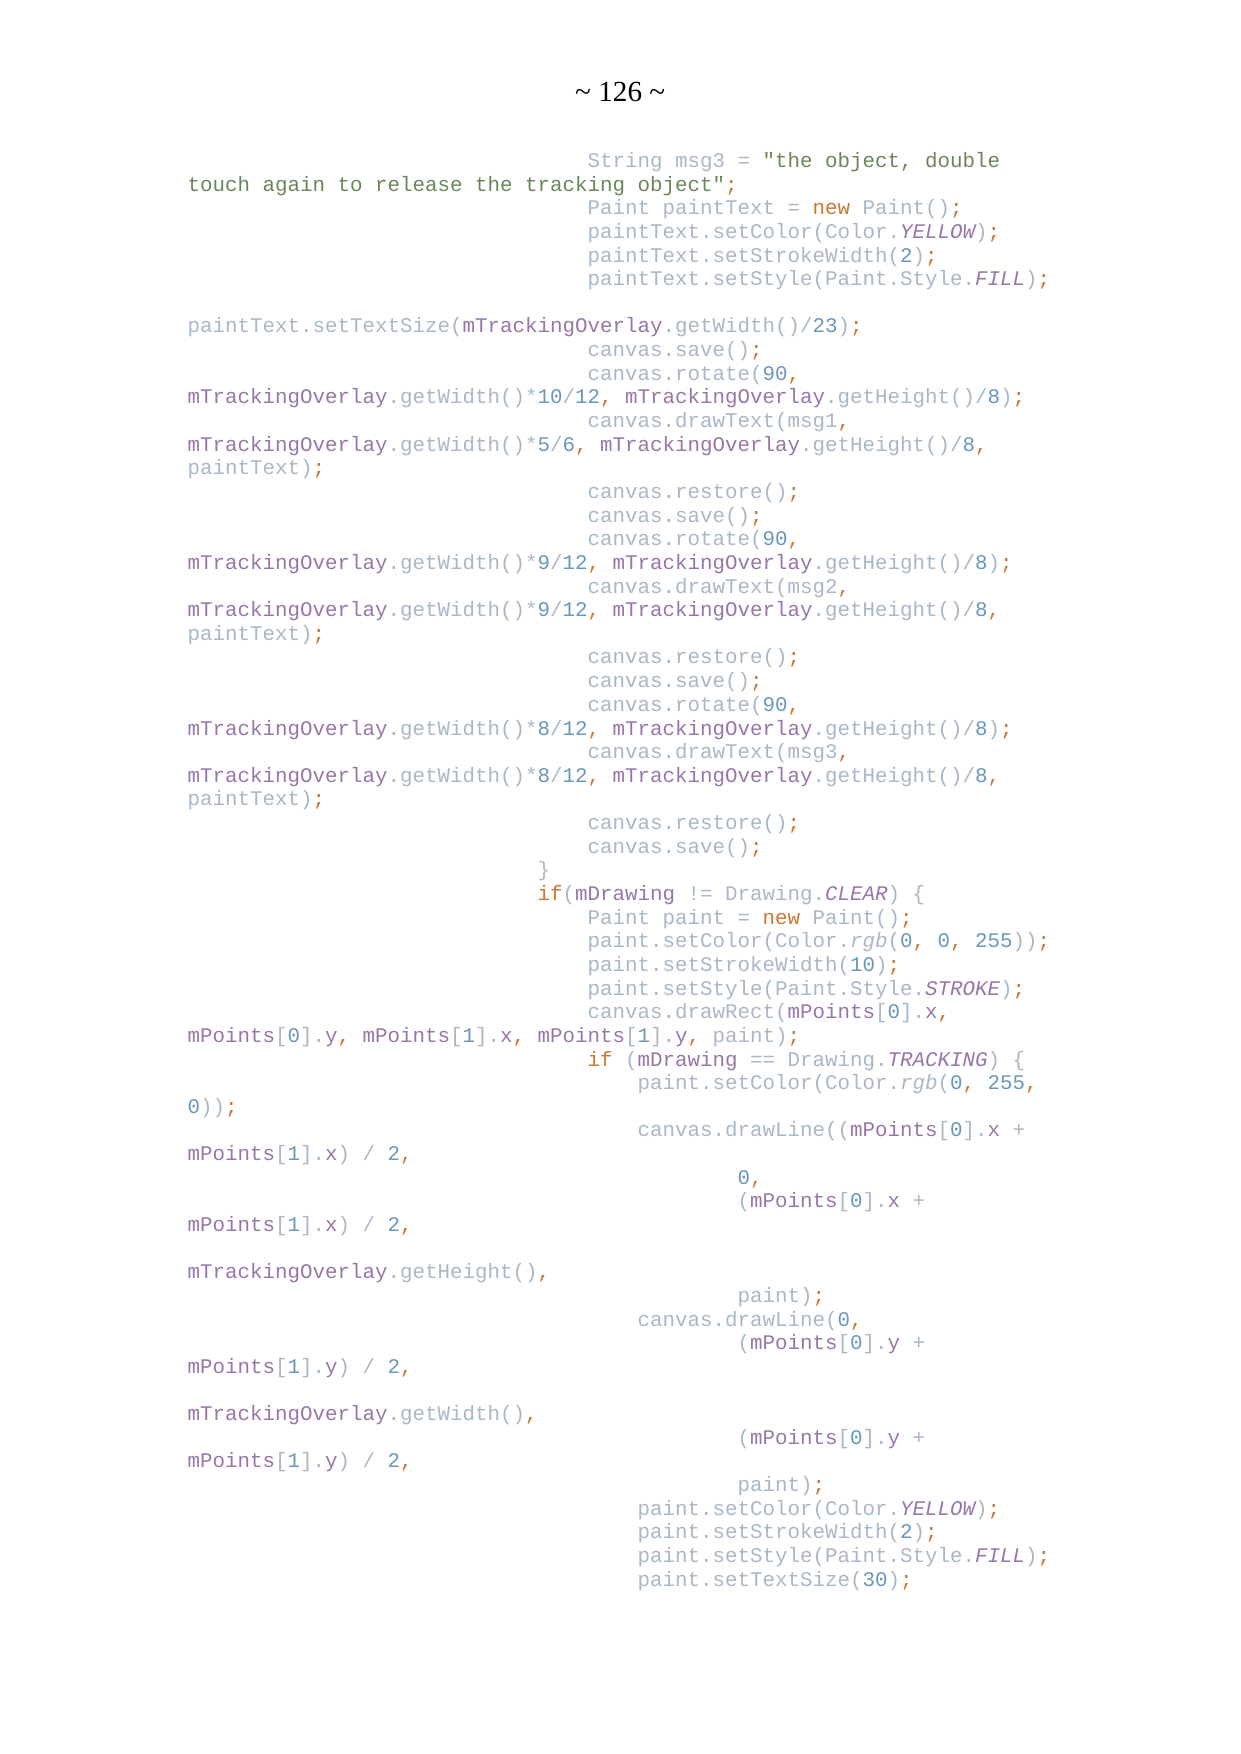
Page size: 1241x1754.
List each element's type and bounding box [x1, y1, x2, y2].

text [187, 150, 1053, 1592]
